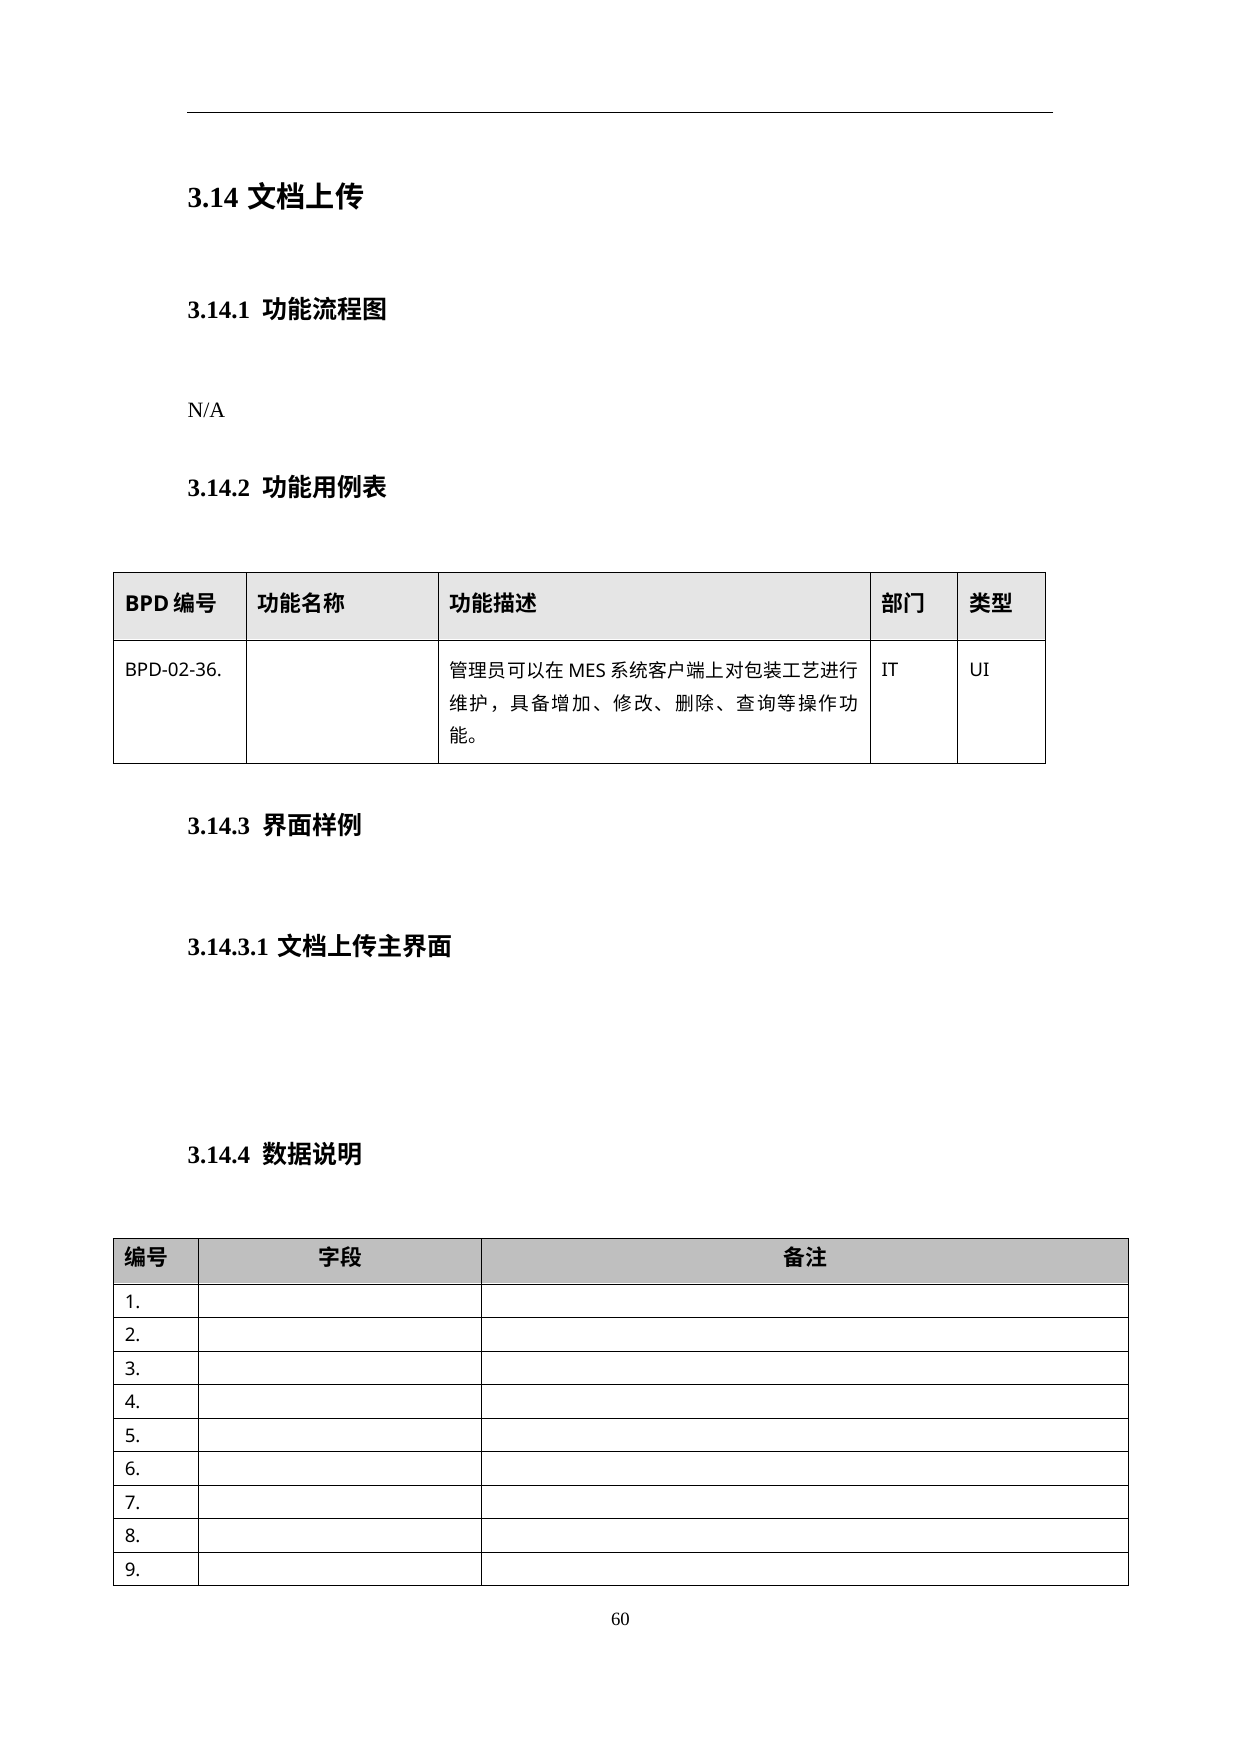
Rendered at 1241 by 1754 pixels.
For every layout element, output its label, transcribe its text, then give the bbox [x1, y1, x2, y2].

table_cell [247, 641, 438, 763]
table_cell [199, 1486, 481, 1518]
table_cell [482, 1352, 1128, 1384]
subtitle 数据说明 [187, 1120, 1053, 1185]
table_cell [482, 1285, 1128, 1317]
table_header 功能描述 [439, 573, 870, 639]
table_header 编号 [114, 1239, 198, 1283]
table_cell [199, 1352, 481, 1384]
table_cell [199, 1519, 481, 1552]
table_cell [114, 1486, 198, 1518]
table_cell [482, 1452, 1128, 1485]
table_cell [114, 641, 246, 763]
table_header 备注 [482, 1239, 1128, 1283]
table_cell [199, 1553, 481, 1585]
subtitle 文档上传 [187, 162, 1053, 227]
subtitle 功能流程图 [187, 275, 1053, 340]
table_cell [114, 1419, 198, 1451]
table_cell [114, 1352, 198, 1384]
table_header 功能名称 [247, 573, 438, 639]
table_cell [482, 1519, 1128, 1552]
table_cell IT [871, 641, 957, 763]
table_cell [114, 1553, 198, 1585]
text N/A [187, 394, 1053, 426]
table_cell [482, 1486, 1128, 1518]
table_header 字段 [199, 1239, 481, 1283]
table_cell [482, 1318, 1128, 1351]
table_cell UI [958, 641, 1045, 763]
table_cell [482, 1419, 1128, 1451]
table_cell [114, 1285, 198, 1317]
table_cell [199, 1285, 481, 1317]
table_header BPD编号 [114, 573, 246, 639]
table_cell [482, 1553, 1128, 1585]
table_cell [199, 1452, 481, 1485]
table_cell [199, 1419, 481, 1451]
table_cell [114, 1385, 198, 1418]
table_cell [114, 1318, 198, 1351]
table_cell [114, 1519, 198, 1552]
table_cell [114, 1452, 198, 1485]
table_cell [199, 1318, 481, 1351]
subtitle 界面样例 [187, 791, 1053, 856]
subtitle 功能用例表 [187, 453, 1053, 518]
table_cell [482, 1385, 1128, 1418]
table_cell 管理员可以在MES系统客户端上对包装工艺进行维护，具备增加、修改、删除、查询等操作功能。 [439, 641, 870, 763]
table_cell [199, 1385, 481, 1418]
table_header 部门 [871, 573, 957, 639]
table_header 类型 [958, 573, 1045, 639]
subtitle 文档上传主界面 [187, 912, 1053, 977]
